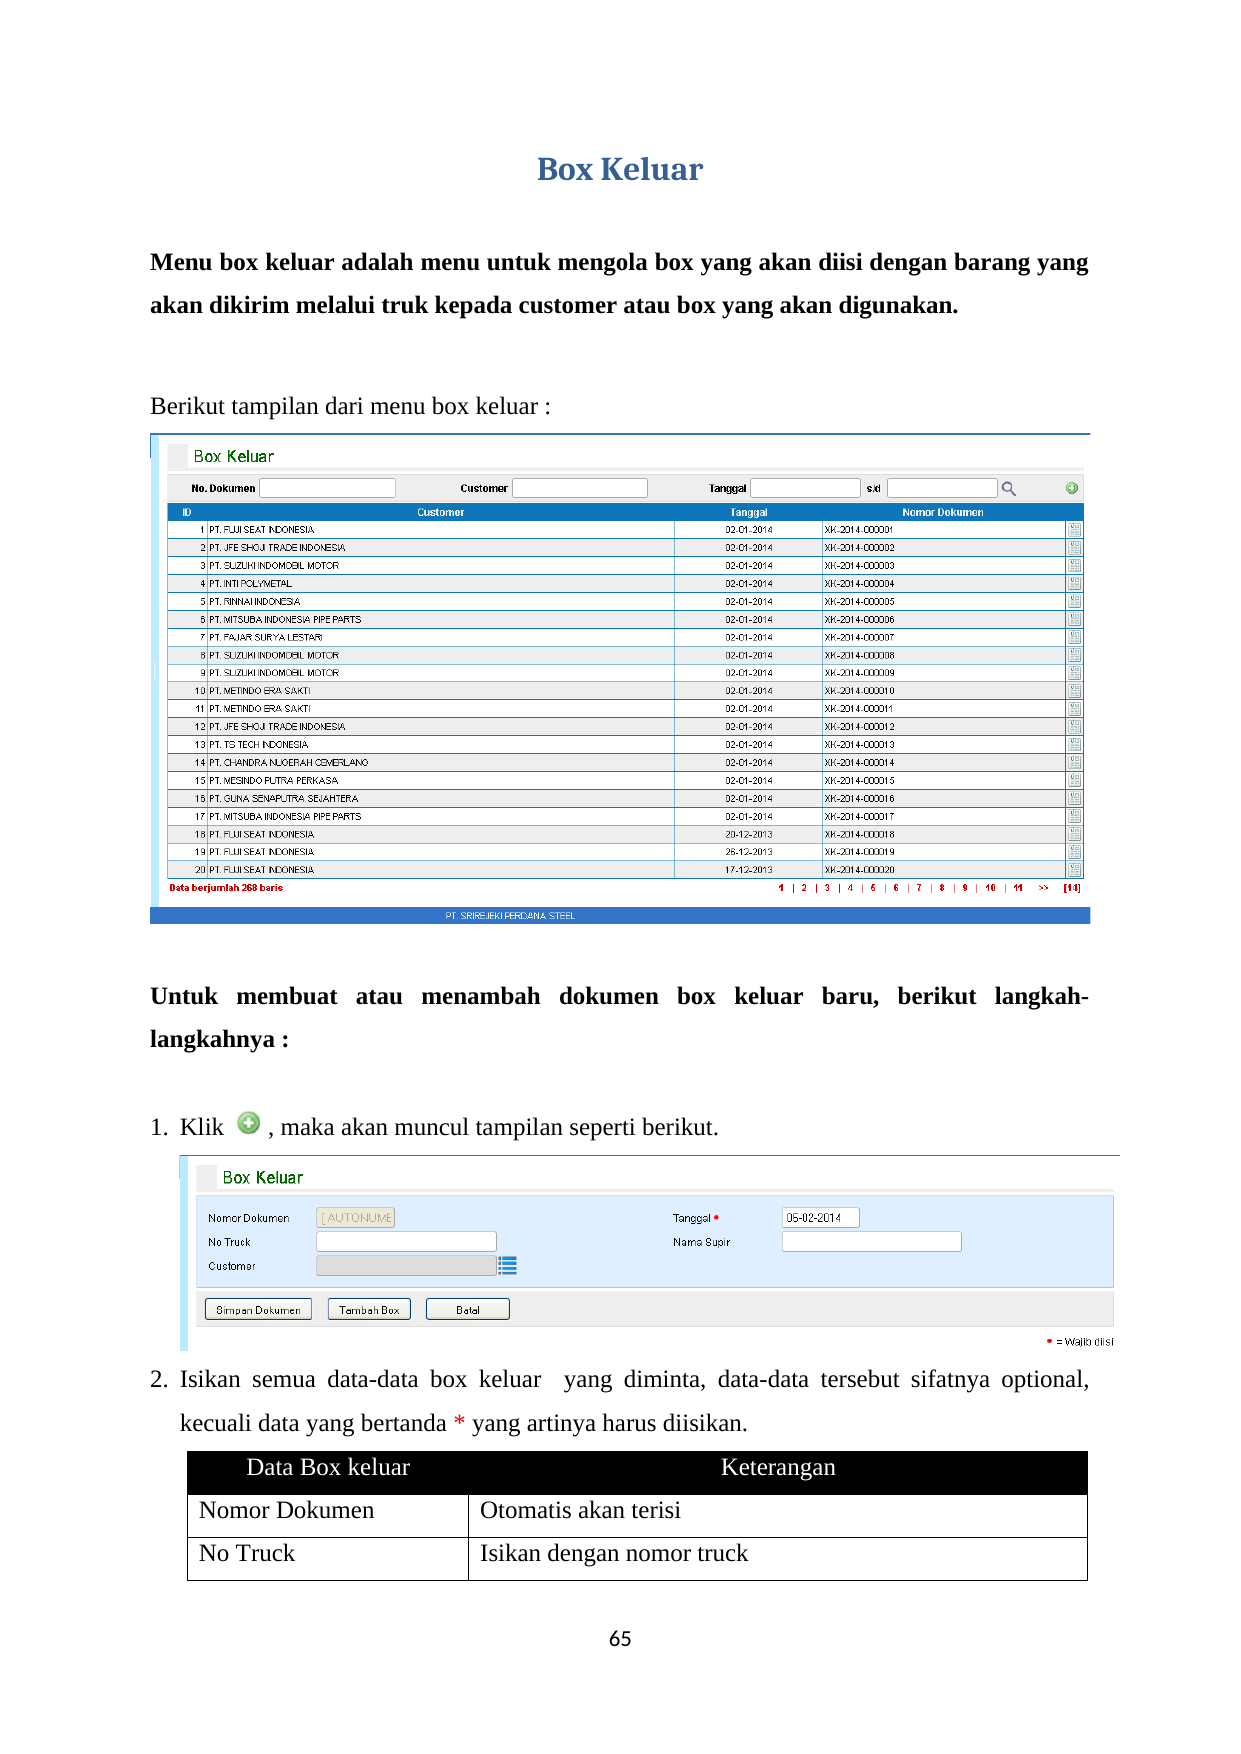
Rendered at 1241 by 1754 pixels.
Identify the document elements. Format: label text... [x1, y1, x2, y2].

table_cell Isikan dengan nomor truck [469, 1538, 1087, 1579]
table_cell No Truck [188, 1538, 468, 1579]
table_cell Otomatis akan terisi [469, 1495, 1087, 1537]
picture [150, 433, 1091, 924]
subtitle Box Keluar [150, 150, 1090, 188]
picture [236, 1110, 262, 1136]
text Untuk membuat atau menambah dokumen box keluar baru, berikut langkah-langkahnya : [150, 981, 1090, 1053]
table_header Keterangan [469, 1452, 1087, 1494]
picture [179, 1155, 1121, 1351]
list Menu box keluar adalah menu untuk mengola box yang akan diisi dengan barang yang akan dikirim melalui truk kepada customer atau box yang akan digunakan. [150, 247, 1090, 319]
list Klik , maka akan muncul tampilan seperti berikut. [150, 1110, 1090, 1141]
list Berikut tampilan dari menu box keluar : [150, 391, 1090, 419]
list Isikan semua data-data box keluar yang diminta, data-data tersebut sifatnya optional, kecuali data yang bertanda * yang artinya harus diisikan. [150, 1364, 1090, 1436]
table_cell Nomor Dokumen [188, 1495, 468, 1537]
table_header Data Box keluar [188, 1452, 468, 1494]
